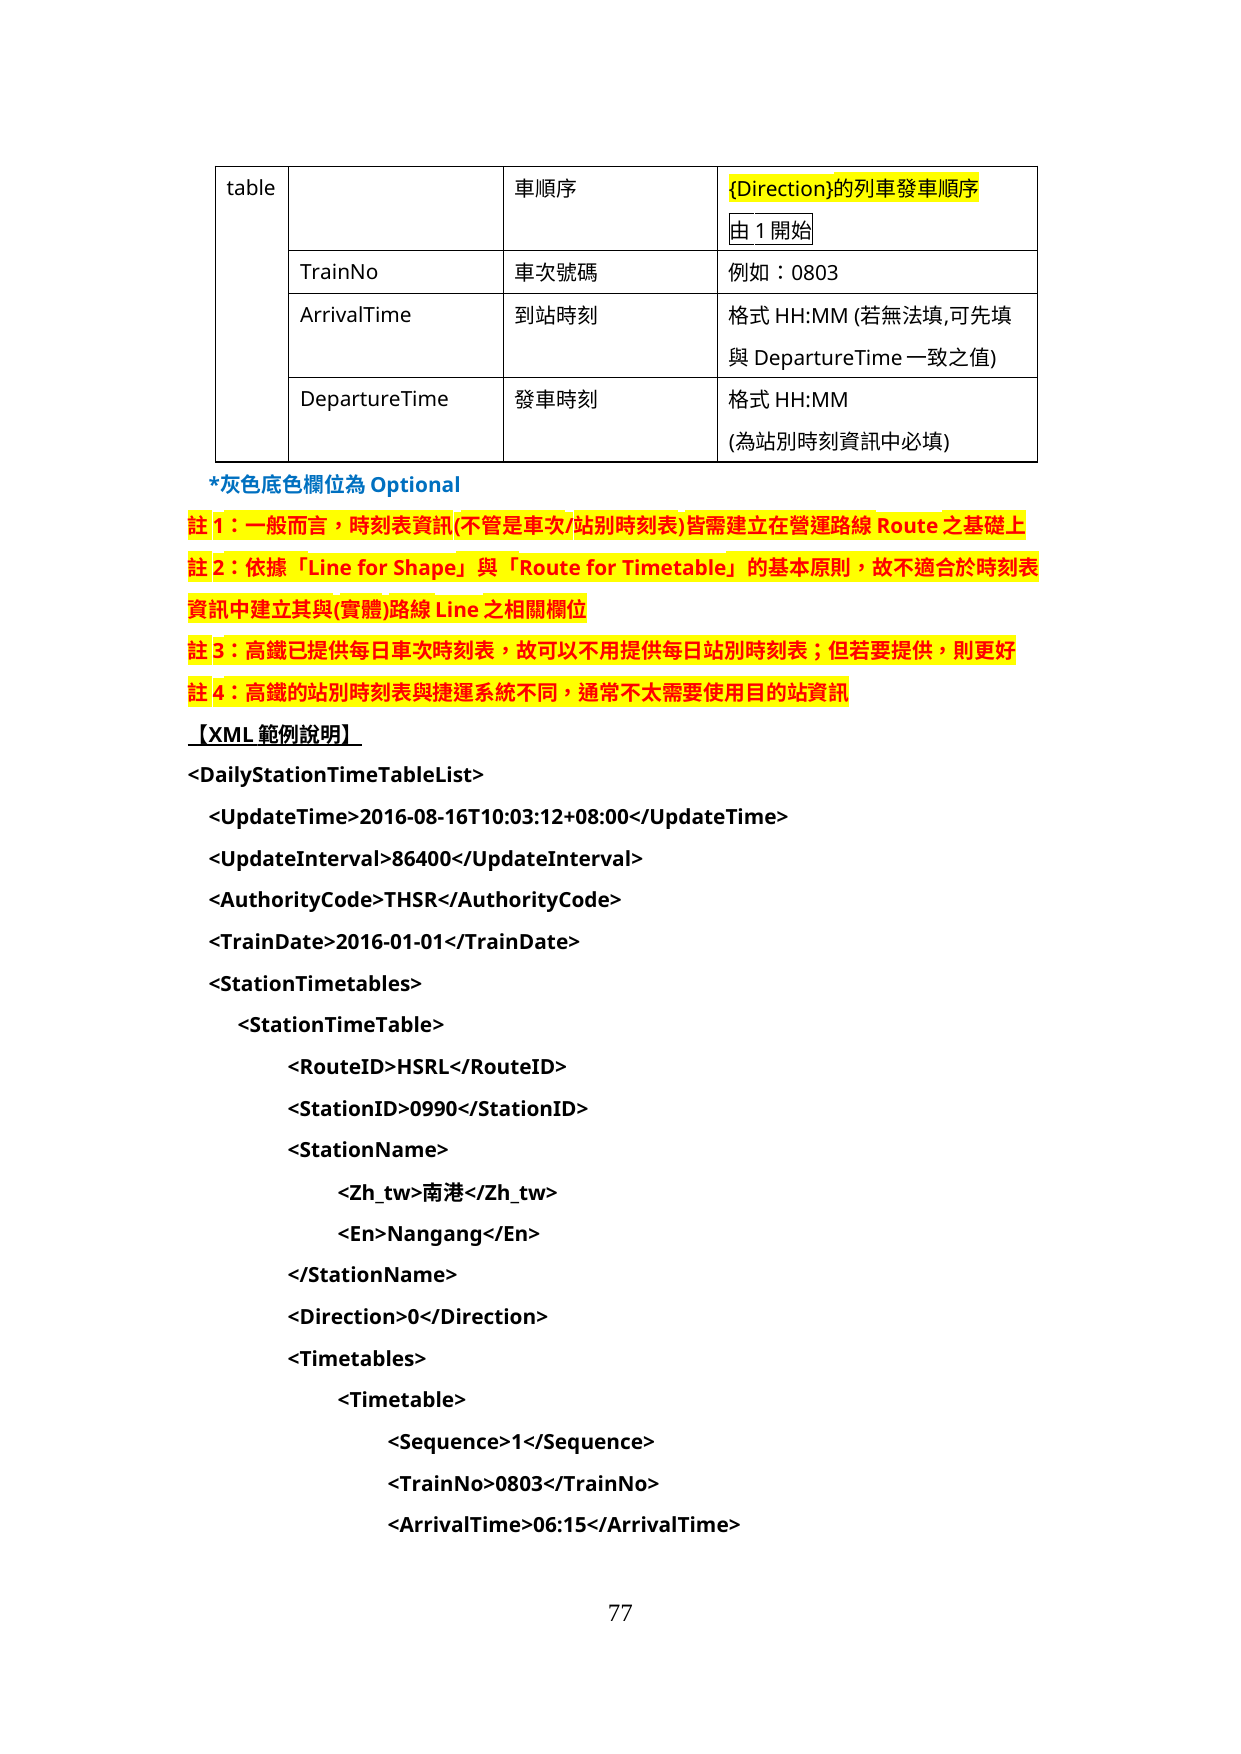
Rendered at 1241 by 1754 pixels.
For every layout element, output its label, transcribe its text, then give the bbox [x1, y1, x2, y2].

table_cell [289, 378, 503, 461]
text <Timetable> [287, 1379, 1053, 1421]
text 註3：高鐵已提供每日車次時刻表，故可以不用提供每日站別時刻表；但若要提供，則更好 [187, 629, 1053, 671]
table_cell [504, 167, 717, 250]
text <StationTimeTable> [237, 1004, 1053, 1046]
text <TrainDate>2016-01-01</TrainDate> [187, 921, 1053, 962]
text <UpdateInterval>86400</UpdateInterval> [187, 837, 1053, 879]
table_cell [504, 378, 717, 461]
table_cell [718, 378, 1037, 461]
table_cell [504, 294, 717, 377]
text <AuthorityCode>THSR</AuthorityCode> [187, 879, 1053, 921]
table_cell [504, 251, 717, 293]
text 註1：一般而言，時刻表資訊(不管是車次/站别時刻表)皆需建立在營運路線Route之基礎上 [187, 504, 1053, 546]
text <RouteID>HSRL</RouteID> [237, 1046, 1053, 1087]
text <TrainNo>0803</TrainNo> [337, 1462, 1053, 1504]
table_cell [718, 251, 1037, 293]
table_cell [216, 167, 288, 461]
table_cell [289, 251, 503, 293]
text <StationID>0990</StationID> [237, 1087, 1053, 1129]
text </StationName> [237, 1254, 1053, 1296]
text <Timetables> [237, 1337, 1053, 1379]
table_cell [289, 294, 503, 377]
text <Direction>0</Direction> [237, 1296, 1053, 1337]
text <StationTimetables> [187, 962, 1053, 1004]
text *灰色底色欄位為Optional [208, 462, 1053, 504]
text 【XML範例說明】 [187, 712, 1053, 754]
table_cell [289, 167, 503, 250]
text <DailyStationTimeTableList> [187, 754, 1053, 796]
text 註4：高鐵的站別時刻表與捷運系統不同，通常不太需要使用目的站資訊 [187, 671, 1053, 712]
text <UpdateTime>2016-08-16T10:03:12+08:00</UpdateTime> [187, 796, 1053, 837]
text <StationName> [237, 1129, 1053, 1171]
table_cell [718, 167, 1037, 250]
text <En>Nangang</En> [287, 1212, 1053, 1254]
text <Zh_tw>南港</Zh_tw> [287, 1171, 1053, 1212]
text 註2：依據「Line for Shape」與「Route for Timetable」的基本原則，故不適合於時刻表資訊中建立其與(實體)路線Line之相關欄位 [187, 546, 1053, 629]
text <Sequence>1</Sequence> [337, 1421, 1053, 1462]
text <ArrivalTime>06:15</ArrivalTime> [337, 1504, 1053, 1546]
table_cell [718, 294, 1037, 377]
